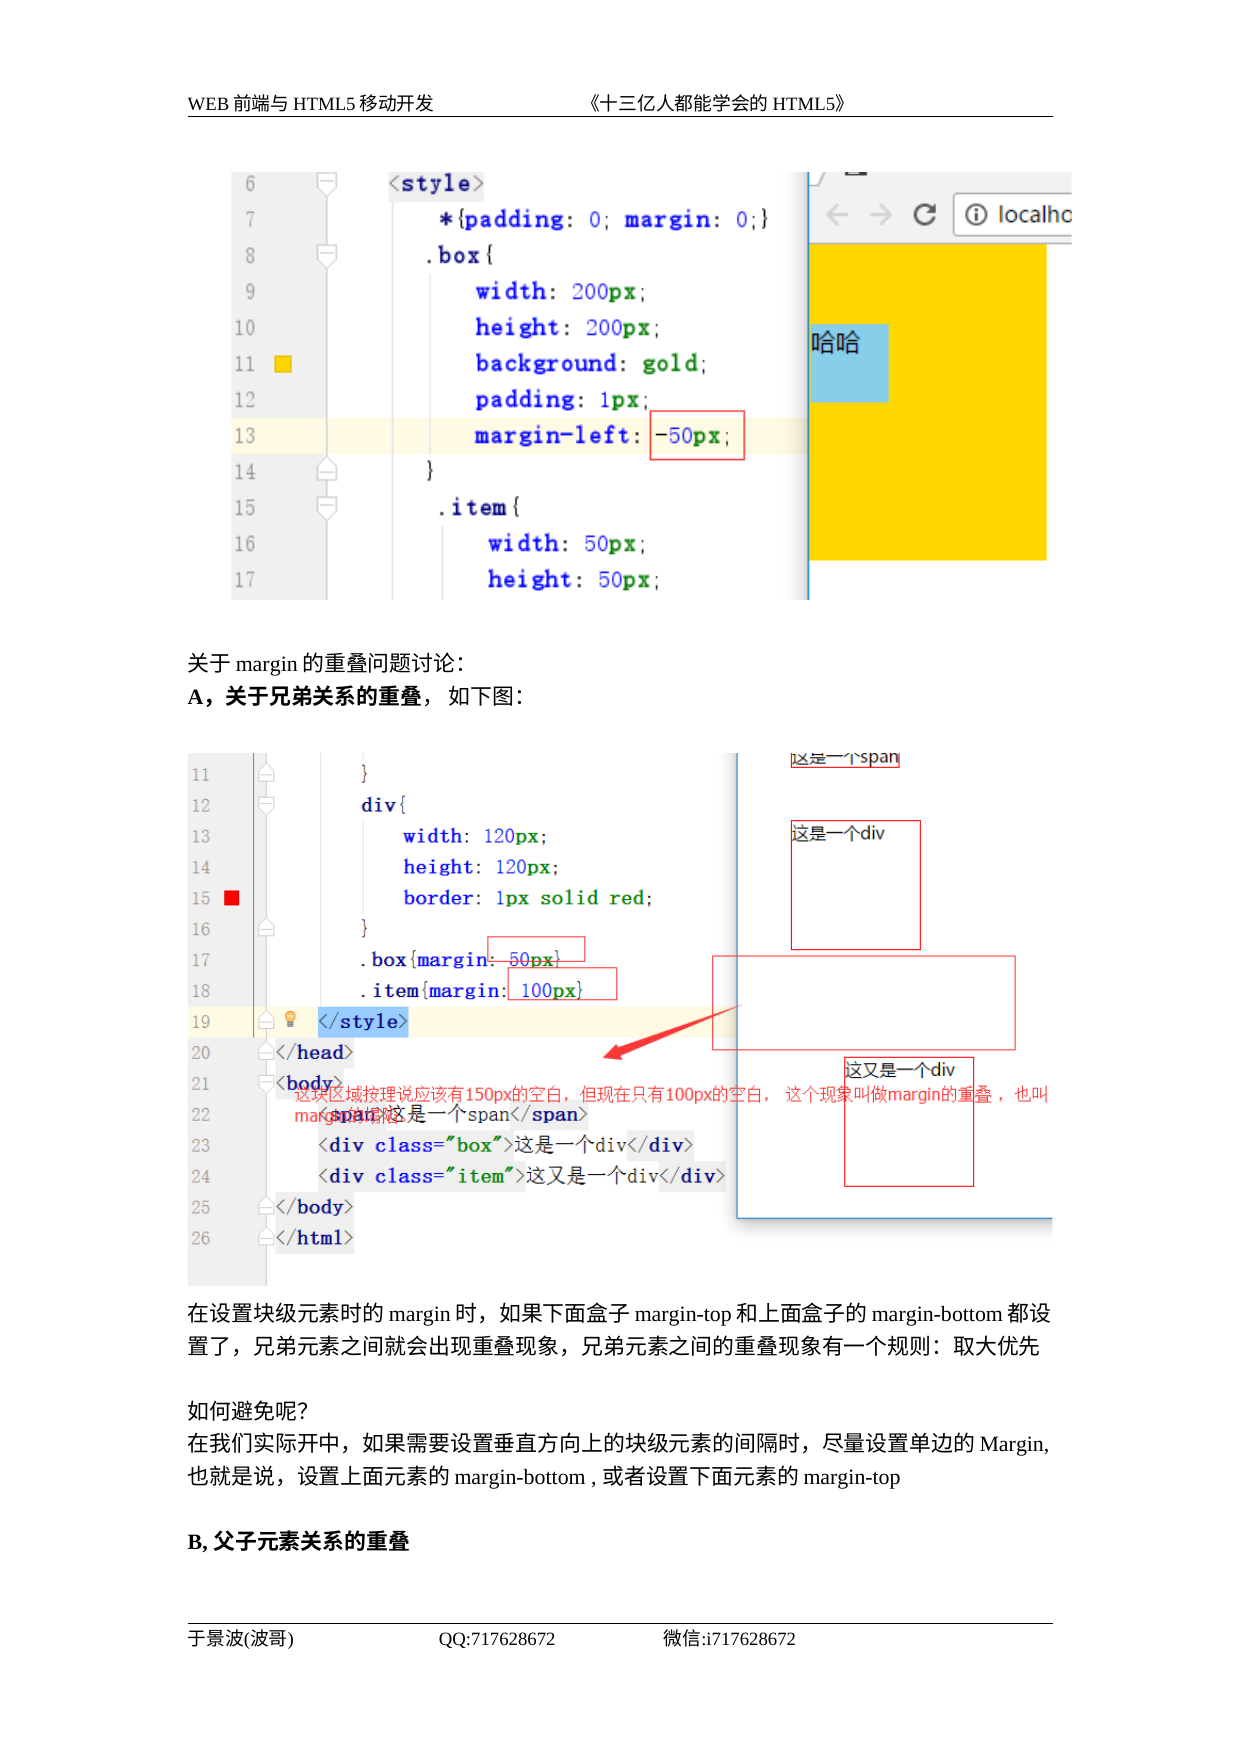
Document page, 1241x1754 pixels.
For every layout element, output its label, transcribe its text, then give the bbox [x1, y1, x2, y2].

text 在我们实际开中，如果需要设置垂直方向上的块级元素的间隔时，尽量设置单边的Margin, 也就是说，设置上面元素的margin-bottom , 或者设置下面元素的margin-top [187, 1426, 1053, 1491]
text 如何避免呢？ [187, 1393, 1053, 1426]
picture [231, 172, 1072, 600]
picture [187, 753, 1053, 1286]
text 在设置块级元素时的margin时，如果下面盒子margin-top和上面盒子的margin-bottom都设置了，兄弟元素之间就会出现重叠现象，兄弟元素之间的重叠现象有一个规则：取大优先 [187, 1296, 1053, 1361]
text 关于margin的重叠问题讨论： [187, 646, 1053, 678]
text A，关于兄弟关系的重叠， 如下图： [187, 678, 1053, 711]
text B, 父子元素关系的重叠 [187, 1523, 1053, 1556]
